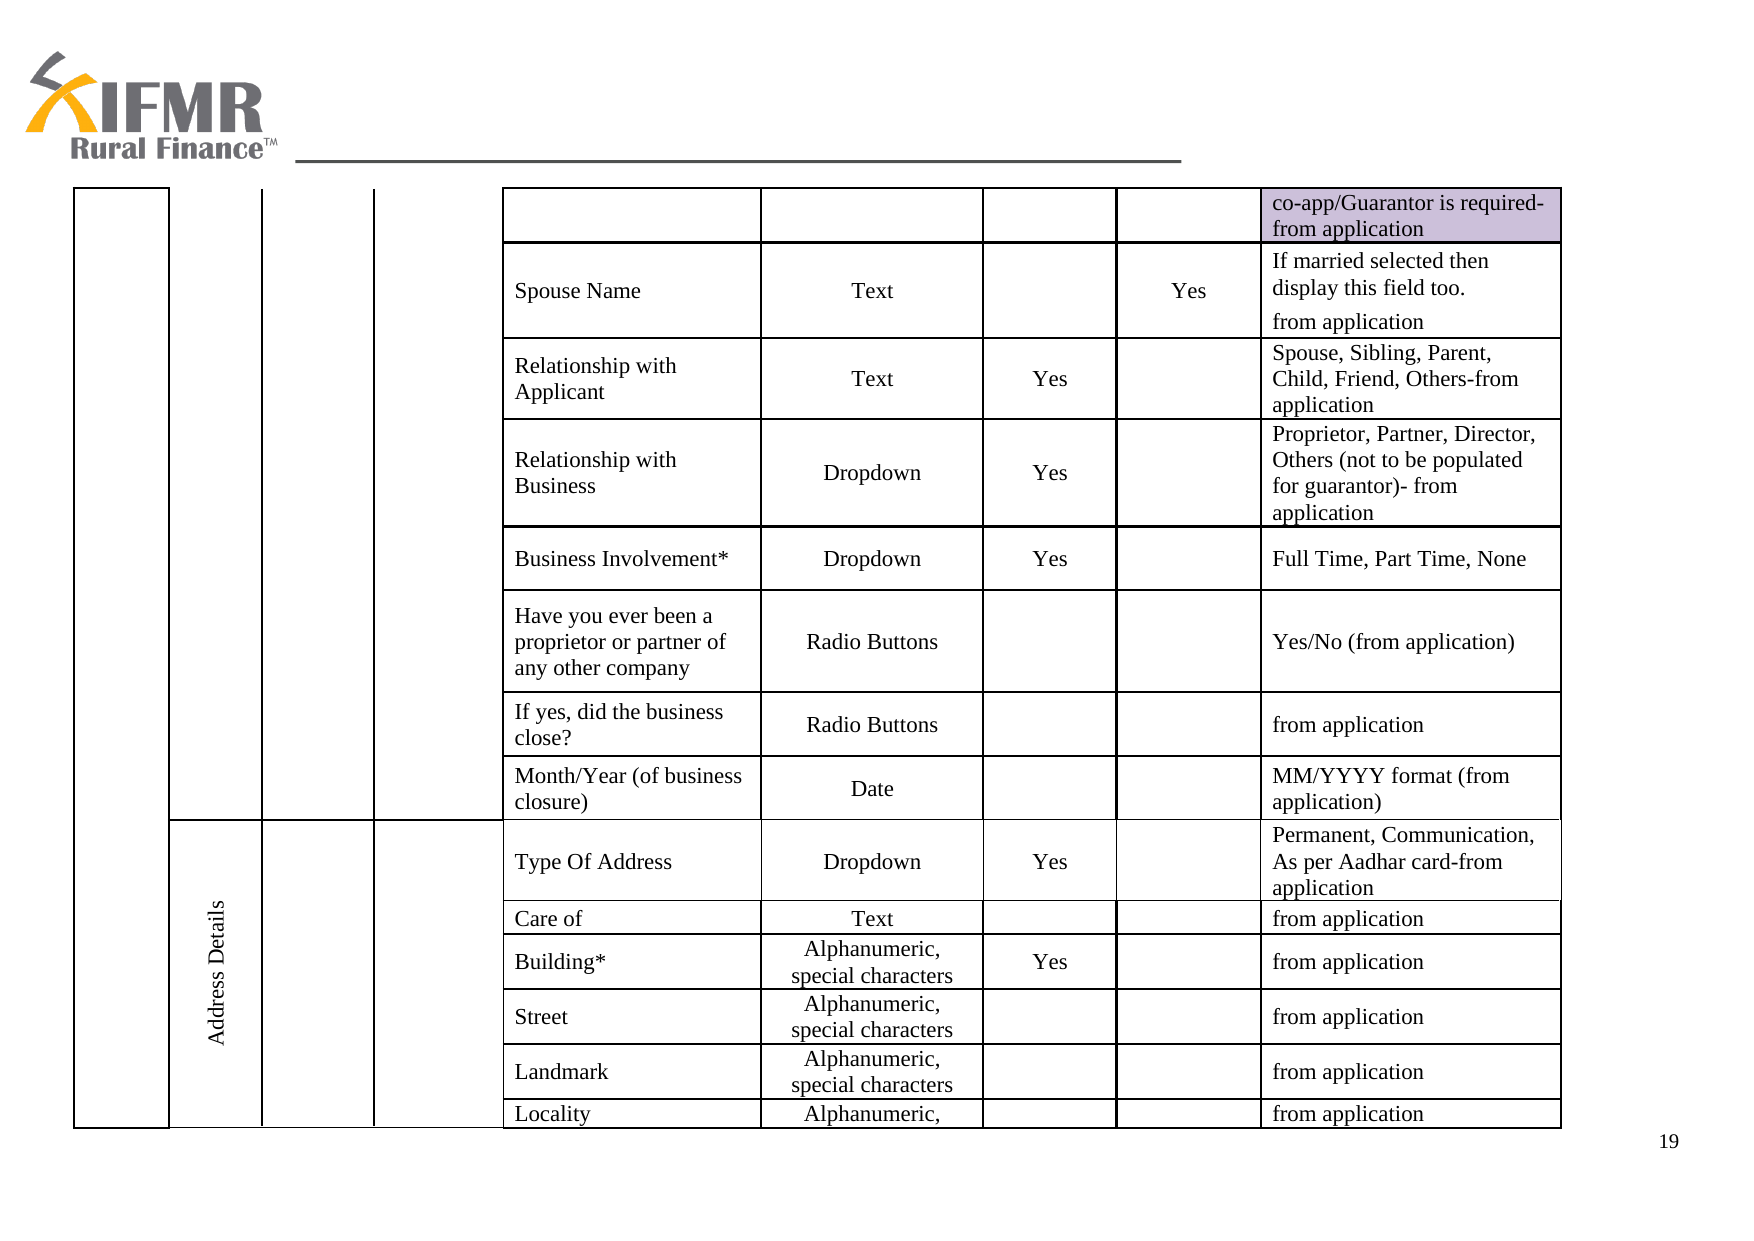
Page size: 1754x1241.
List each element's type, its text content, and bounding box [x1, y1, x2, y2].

table_cell Radio Buttons [762, 693, 982, 755]
table_cell Month/Year (of business closure) [504, 757, 760, 819]
table_cell Dropdown [762, 528, 982, 589]
table_cell [984, 693, 1115, 755]
table_cell Yes/No (from application) [1262, 591, 1560, 691]
table_cell MM/YYYY format (from application) [1262, 757, 1560, 819]
table_cell [1118, 693, 1260, 755]
table_cell [262, 821, 373, 1127]
table_cell from application [1262, 1045, 1560, 1098]
table_cell Yes [984, 528, 1115, 589]
table_cell Full Time, Part Time, None [1262, 528, 1560, 589]
table_cell Business Involvement* [504, 528, 760, 589]
table_cell Radio Buttons [762, 591, 982, 691]
table_cell Spouse, Sibling, Parent, Child, Friend, Others-from application [1262, 339, 1560, 418]
table_cell Text [762, 901, 982, 933]
table_cell Relationship with Applicant [504, 339, 760, 418]
table_cell from application [1262, 1100, 1560, 1127]
table_cell Yes [984, 820, 1116, 900]
table_cell [1118, 990, 1260, 1043]
table_cell Alphanumeric, special characters [762, 935, 982, 988]
table_cell [1118, 528, 1260, 589]
table_cell [984, 757, 1115, 819]
table_cell [1118, 339, 1260, 418]
table_cell Locality [504, 1100, 760, 1127]
table_cell Yes [1118, 244, 1260, 337]
table_cell Address Details [170, 821, 262, 1127]
table_cell [1117, 820, 1260, 900]
table_cell Care of [504, 901, 760, 933]
table_cell from application [1262, 900, 1560, 933]
table_cell Type Of Address [504, 820, 761, 900]
table_cell [1118, 757, 1260, 819]
table_cell [1118, 1045, 1260, 1098]
table_cell Landmark [504, 1045, 760, 1098]
picture [18, 45, 284, 166]
table_cell Spouse Name [504, 244, 760, 337]
table_cell Dropdown [762, 420, 982, 525]
table_cell Text [762, 339, 982, 418]
table_cell from application [1262, 304, 1560, 337]
table_cell Dropdown [762, 820, 983, 900]
table_cell [984, 1100, 1115, 1127]
table_cell from application [1262, 935, 1560, 988]
table_cell from application [1262, 693, 1560, 755]
table_cell Yes [984, 339, 1115, 418]
table_cell Alphanumeric, special characters [762, 1045, 982, 1098]
table_cell Date [762, 757, 982, 819]
table_cell Street [504, 990, 760, 1043]
table_cell from application [1262, 990, 1560, 1043]
table_cell [1118, 935, 1260, 988]
table_cell Building* [504, 935, 760, 988]
table_cell [1118, 591, 1260, 691]
table_cell if single, then co-app/Guarantor is required- from application [1262, 189, 1560, 241]
table_cell If married selected then display this field too. [1262, 244, 1560, 304]
table_cell Text [762, 244, 982, 337]
table_cell Permanent, Communication, As per Aadhar card-from application [1261, 819, 1561, 900]
table_cell [374, 821, 503, 1127]
table_cell Have you ever been a proprietor or partner of any other company [504, 591, 760, 691]
table_cell [1118, 1100, 1260, 1127]
table_cell [1118, 420, 1260, 525]
table_cell [1118, 901, 1260, 933]
table_cell Proprietor, Partner, Director, Others (not to be populated for guarantor)- from application [1262, 420, 1560, 525]
table_cell Alphanumeric, special characters [762, 990, 982, 1043]
table_cell [984, 901, 1115, 933]
table_cell Relationship with Business [504, 420, 760, 525]
table_cell [984, 591, 1115, 691]
table_cell If yes, did the business close? [504, 693, 760, 755]
table_cell Yes [984, 420, 1115, 525]
table_cell [984, 990, 1115, 1043]
table_cell Yes [984, 935, 1115, 988]
table_cell [984, 244, 1115, 337]
table_cell Alphanumeric, special characters [762, 1100, 982, 1127]
table_cell [984, 1045, 1115, 1098]
